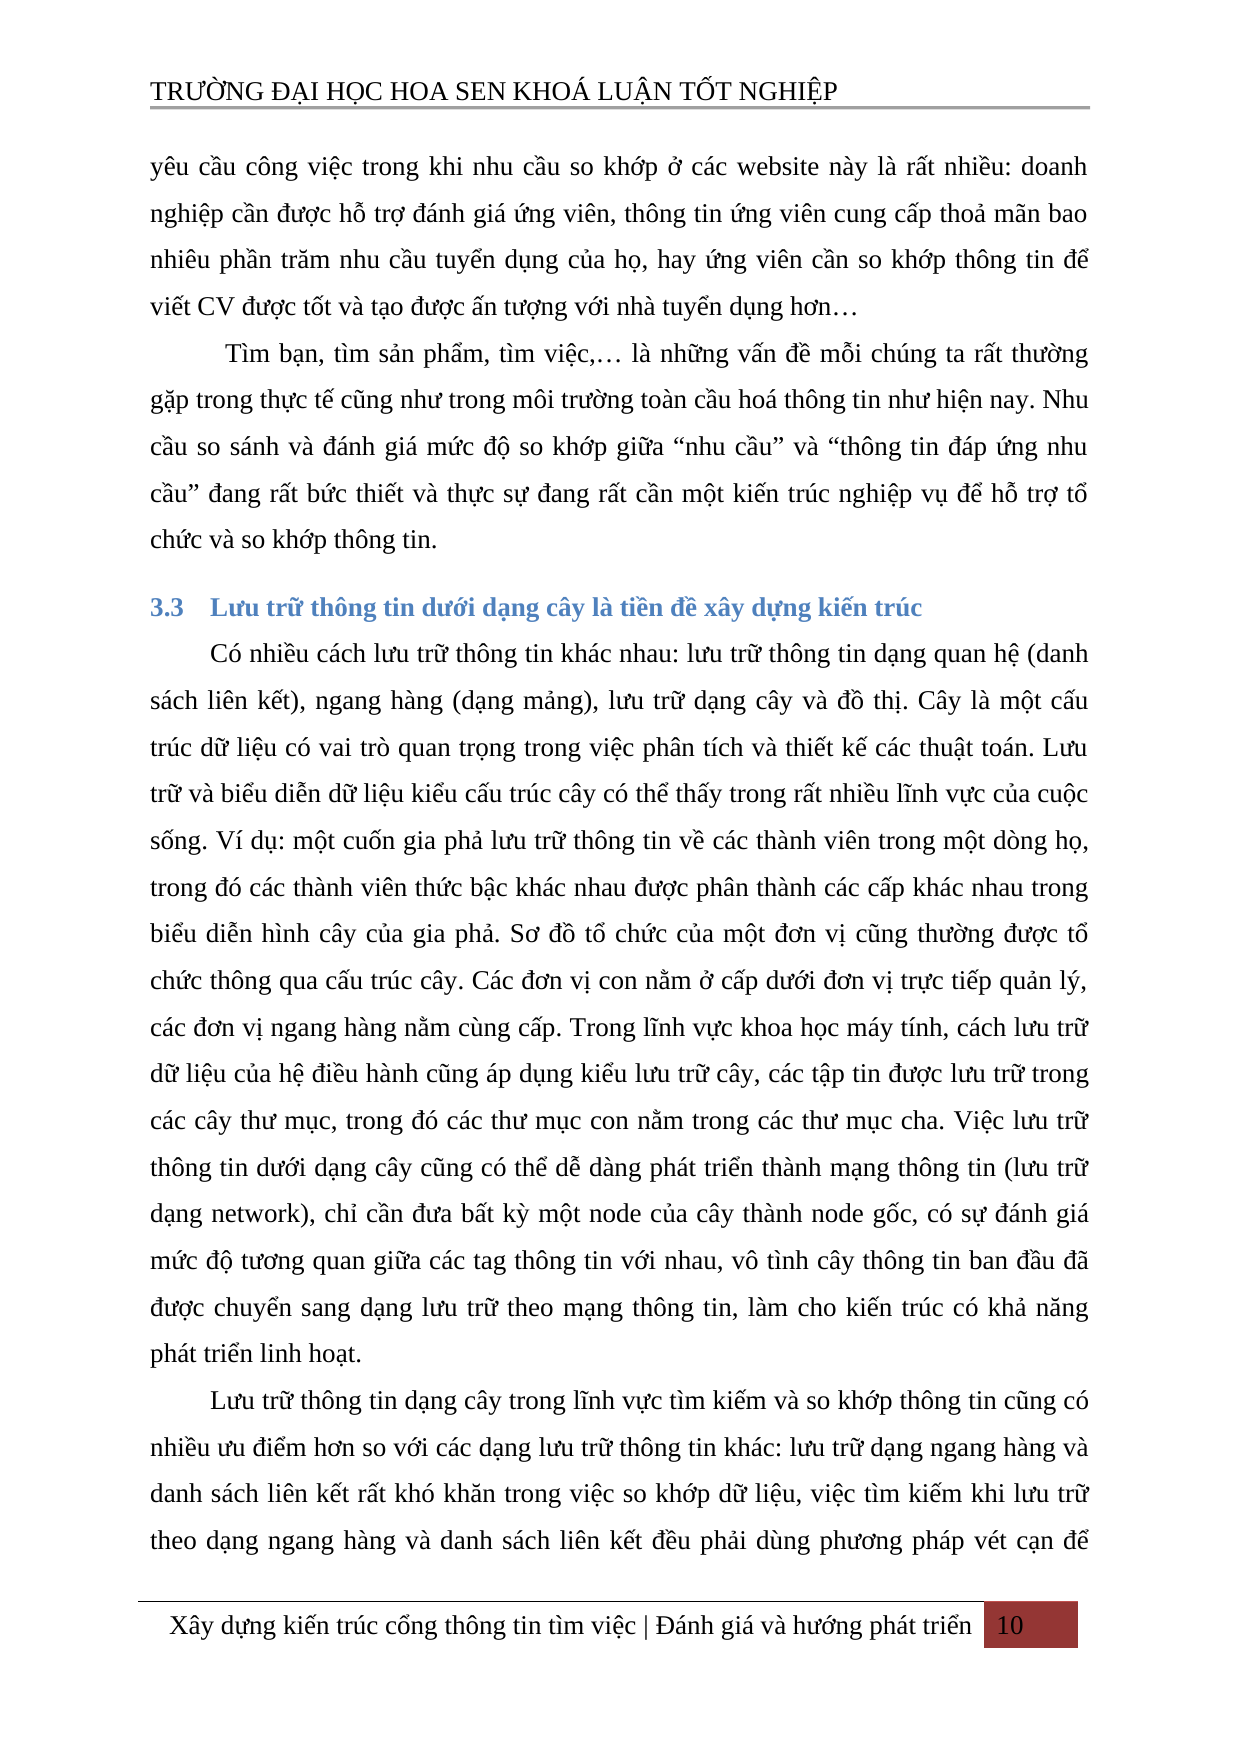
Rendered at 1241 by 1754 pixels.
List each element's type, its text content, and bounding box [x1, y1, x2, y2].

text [150, 150, 1090, 321]
subtitle Lưu trữ thông tin dưới dạng cây là tiền đề xây dựng kiến trúc [150, 591, 1090, 622]
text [150, 1384, 1090, 1555]
text Có nhiều cách lưu trữ thông tin khác nhau: lưu trữ thông tin dạng quan hệ (danh sách liên kết), ngang hàng (dạng mảng), lưu trữ dạng cây và đồ thị. Cây là một cấu trúc dữ liệu có vai trò quan trọng trong việc phân tích và thiết kế các thuật toán. Lưu trữ và biểu diễn dữ liệu kiểu cấu trúc cây có thể thấy trong rất nhiều lĩnh vực của cuộc sống. Ví dụ: một cuốn gia phả lưu trữ thông tin về các thành viên trong một dòng họ, trong đó các thành viên thức bậc khác nhau được phân thành các cấp khác nhau trong biểu diễn hình cây của gia phả. Sơ đồ tổ chức của một đơn vị cũng thường được tổ chức thông qua cấu trúc cây. Các đơn vị con nằm ở cấp dưới đơn vị trực tiếp quản lý, các đơn vị ngang hàng nằm cùng cấp. Trong lĩnh vực khoa học máy tính, cách lưu trữ dữ liệu của hệ điều hành cũng áp dụng kiểu lưu trữ cây, các tập tin được lưu trữ trong các cây thư mục, trong đó các thư mục con nằm trong các thư mục cha. Việc lưu trữ thông tin dưới dạng cây cũng có thể dễ dàng phát triển thành mạng thông tin (lưu trữ dạng network), chỉ cần đưa bất kỳ một node của cây thành node gốc, có sự đánh giá mức độ tương quan giữa các tag thông tin với nhau, vô tình cây thông tin ban đầu đã được chuyển sang dạng lưu trữ theo mạng thông tin, làm cho kiến trúc có khả năng phát triển linh hoạt. [150, 637, 1090, 1369]
text Tìm bạn, tìm sản phẩm, tìm việc,… là những vấn đề mỗi chúng ta rất thường gặp trong thực tế cũng như trong môi trường toàn cầu hoá thông tin như hiện nay. Nhu cầu so sánh và đánh giá mức độ so khớp giữa “nhu cầu” và “thông tin đáp ứng nhu cầu” đang rất bức thiết và thực sự đang rất cần một kiến trúc nghiệp vụ để hỗ trợ tổ chức và so khớp thông tin. [150, 337, 1090, 554]
